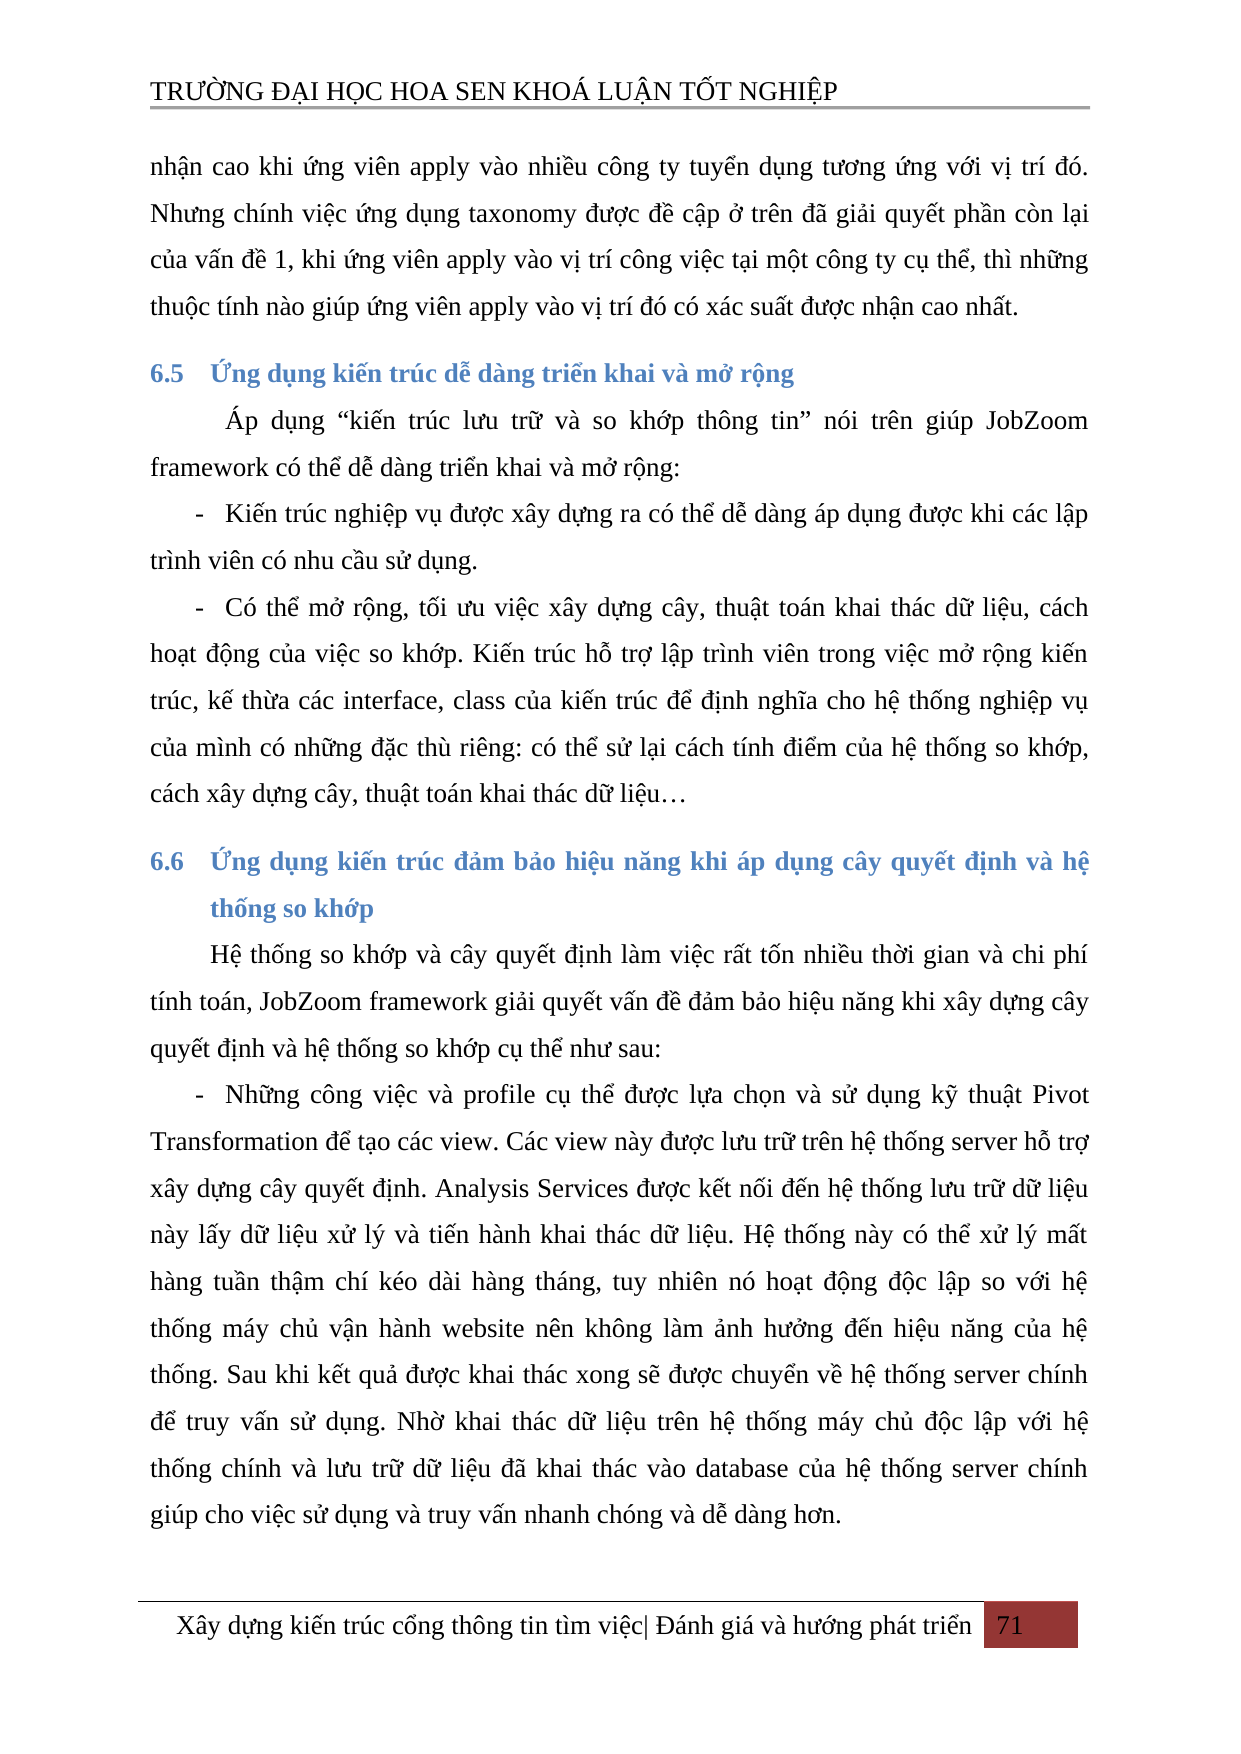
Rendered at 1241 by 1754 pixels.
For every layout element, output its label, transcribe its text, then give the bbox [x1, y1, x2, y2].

list Những công việc và profile cụ thể được lựa chọn và sử dụng kỹ thuật Pivot Transformation để tạo các view. Các view này được lưu trữ trên hệ thống server hỗ trợ xây dựng cây quyết định. Analysis Services được kết nối đến hệ thống lưu trữ dữ liệu này lấy dữ liệu xử lý và tiến hành khai thác dữ liệu. Hệ thống này có thể xử lý mất hàng tuần thậm chí kéo dài hàng tháng, tuy nhiên nó hoạt động độc lập so với hệ thống máy chủ vận hành website nên không làm ảnh hưởng đến hiệu năng của hệ thống. Sau khi kết quả được khai thác xong sẽ được chuyển về hệ thống server chính để truy vấn sử dụng. Nhờ khai thác dữ liệu trên hệ thống máy chủ độc lập với hệ thống chính và lưu trữ dữ liệu đã khai thác vào database của hệ thống server chính giúp cho việc sử dụng và truy vấn nhanh chóng và dễ dàng hơn. [150, 1078, 1090, 1529]
list Có thể mở rộng, tối ưu việc xây dựng cây, thuật toán khai thác dữ liệu, cách hoạt động của việc so khớp. Kiến trúc hỗ trợ lập trình viên trong việc mở rộng kiến trúc, kế thừa các interface, class của kiến trúc để định nghĩa cho hệ thống nghiệp vụ của mình có những đặc thù riêng: có thể sử lại cách tính điểm của hệ thống so khớp, cách xây dựng cây, thuật toán khai thác dữ liệu… [150, 591, 1090, 809]
list Kiến trúc nghiệp vụ được xây dựng ra có thể dễ dàng áp dụng được khi các lập trình viên có nhu cầu sử dụng. [150, 497, 1090, 575]
text Hệ thống so khớp và cây quyết định làm việc rất tốn nhiều thời gian và chi phí tính toán, JobZoom framework giải quyết vấn đề đảm bảo hiệu năng khi xây dựng cây quyết định và hệ thống so khớp cụ thể như sau: [150, 938, 1090, 1063]
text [150, 150, 1090, 321]
text Áp dụng “kiến trúc lưu trữ và so khớp thông tin” nói trên giúp JobZoom framework có thể dễ dàng triển khai và mở rộng: [150, 404, 1090, 482]
subtitle Ứng dụng kiến trúc dễ dàng triển khai và mở rộng [150, 357, 1090, 389]
subtitle Ứng dụng kiến trúc đảm bảo hiệu năng khi áp dụng cây quyết định và hệ thống so khớp [150, 845, 1090, 923]
